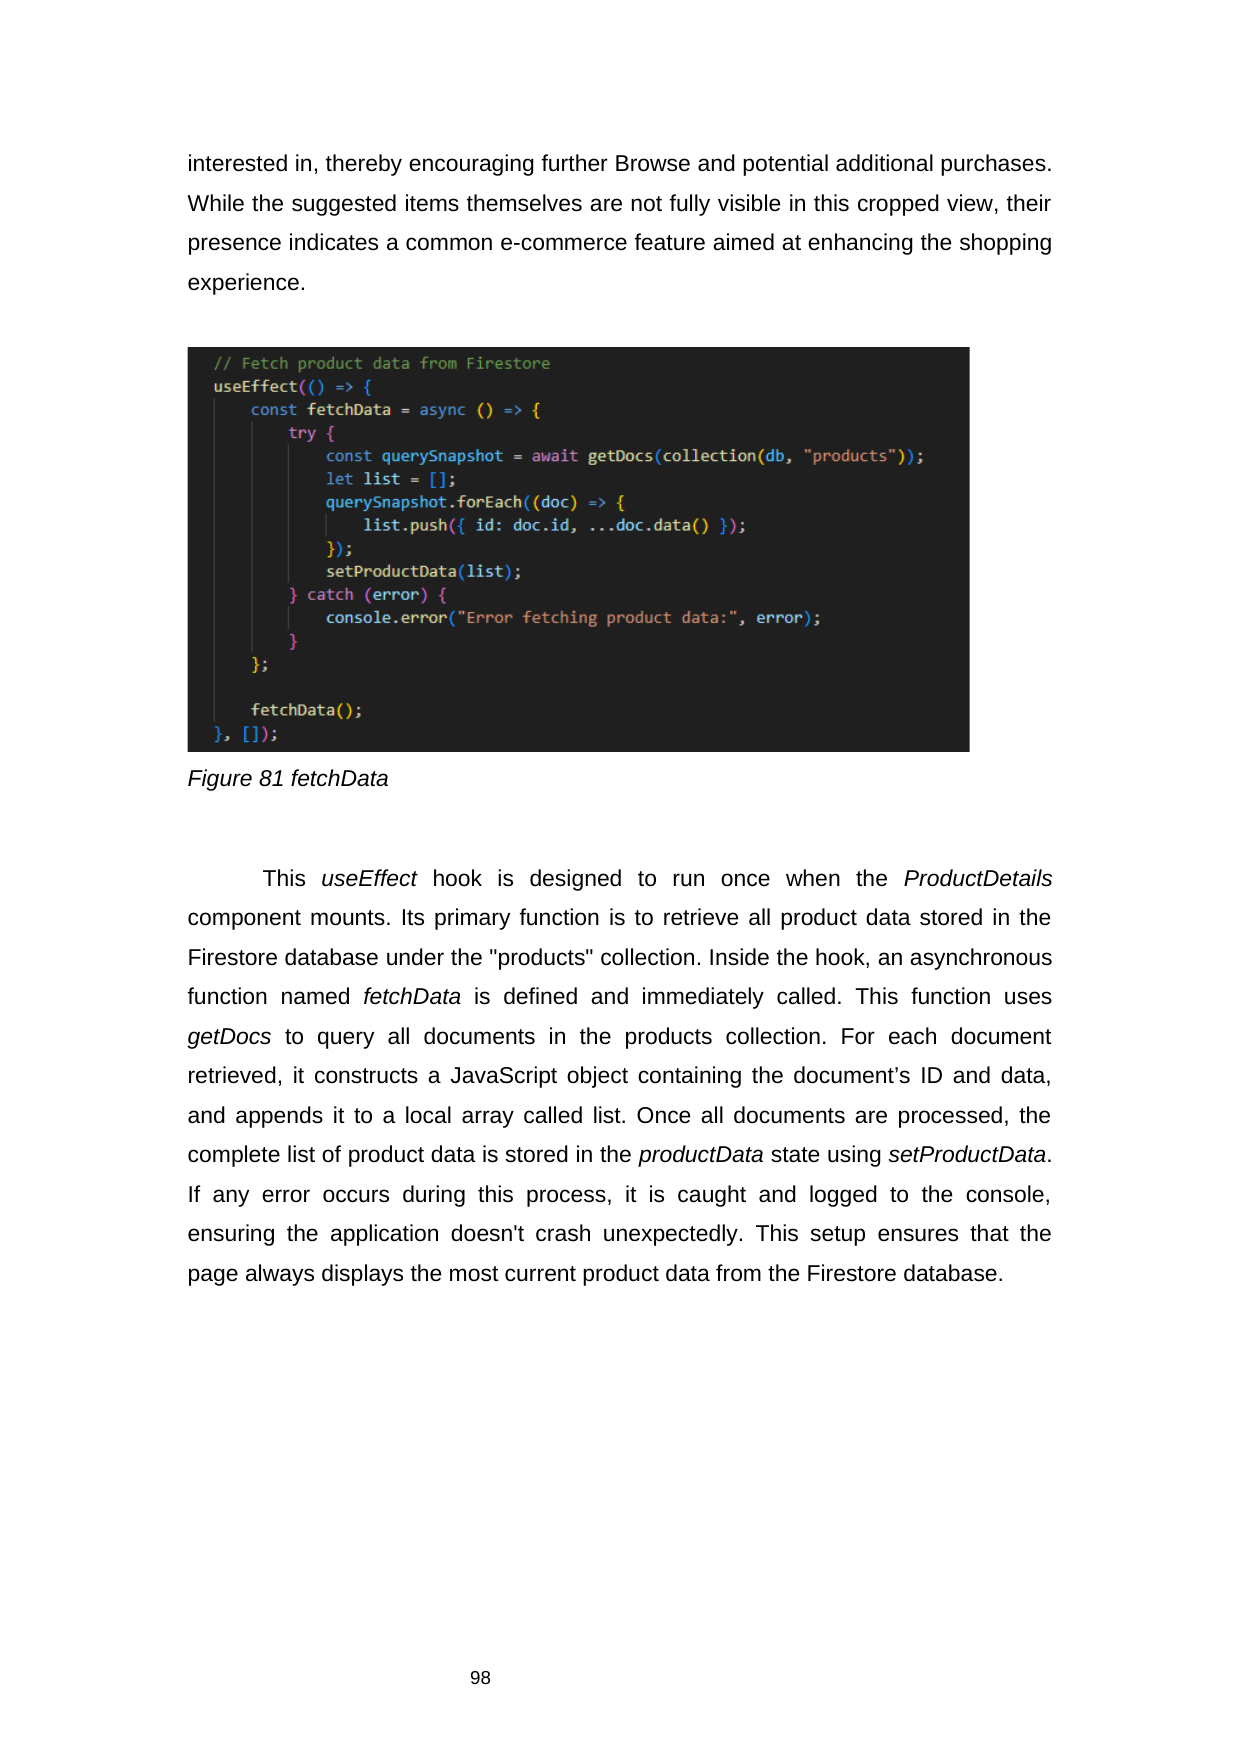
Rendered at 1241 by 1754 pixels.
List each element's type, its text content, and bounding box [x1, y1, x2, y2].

text This useEffect hook is designed to run once when the ProductDetails component mounts. Its primary function is to retrieve all product data stored in the Firestore database under the "products" collection. Inside the hook, an asynchronous function named fetchData is defined and immediately called. This function uses getDocs to query all documents in the products collection. For each document retrieved, it constructs a JavaScript object containing the document’s ID and data, and appends it to a local array called list. Once all documents are processed, the complete list of product data is stored in the productData state using setProductData. If any error occurs during this process, it is caught and logged to the console, ensuring the application doesn't crash unexpectedly. This setup ensures that the page always displays the most current product data from the Firestore database. [187, 825, 1053, 1286]
text Figure 81 fetchData [187, 765, 1053, 791]
picture [187, 347, 970, 752]
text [187, 150, 1053, 295]
